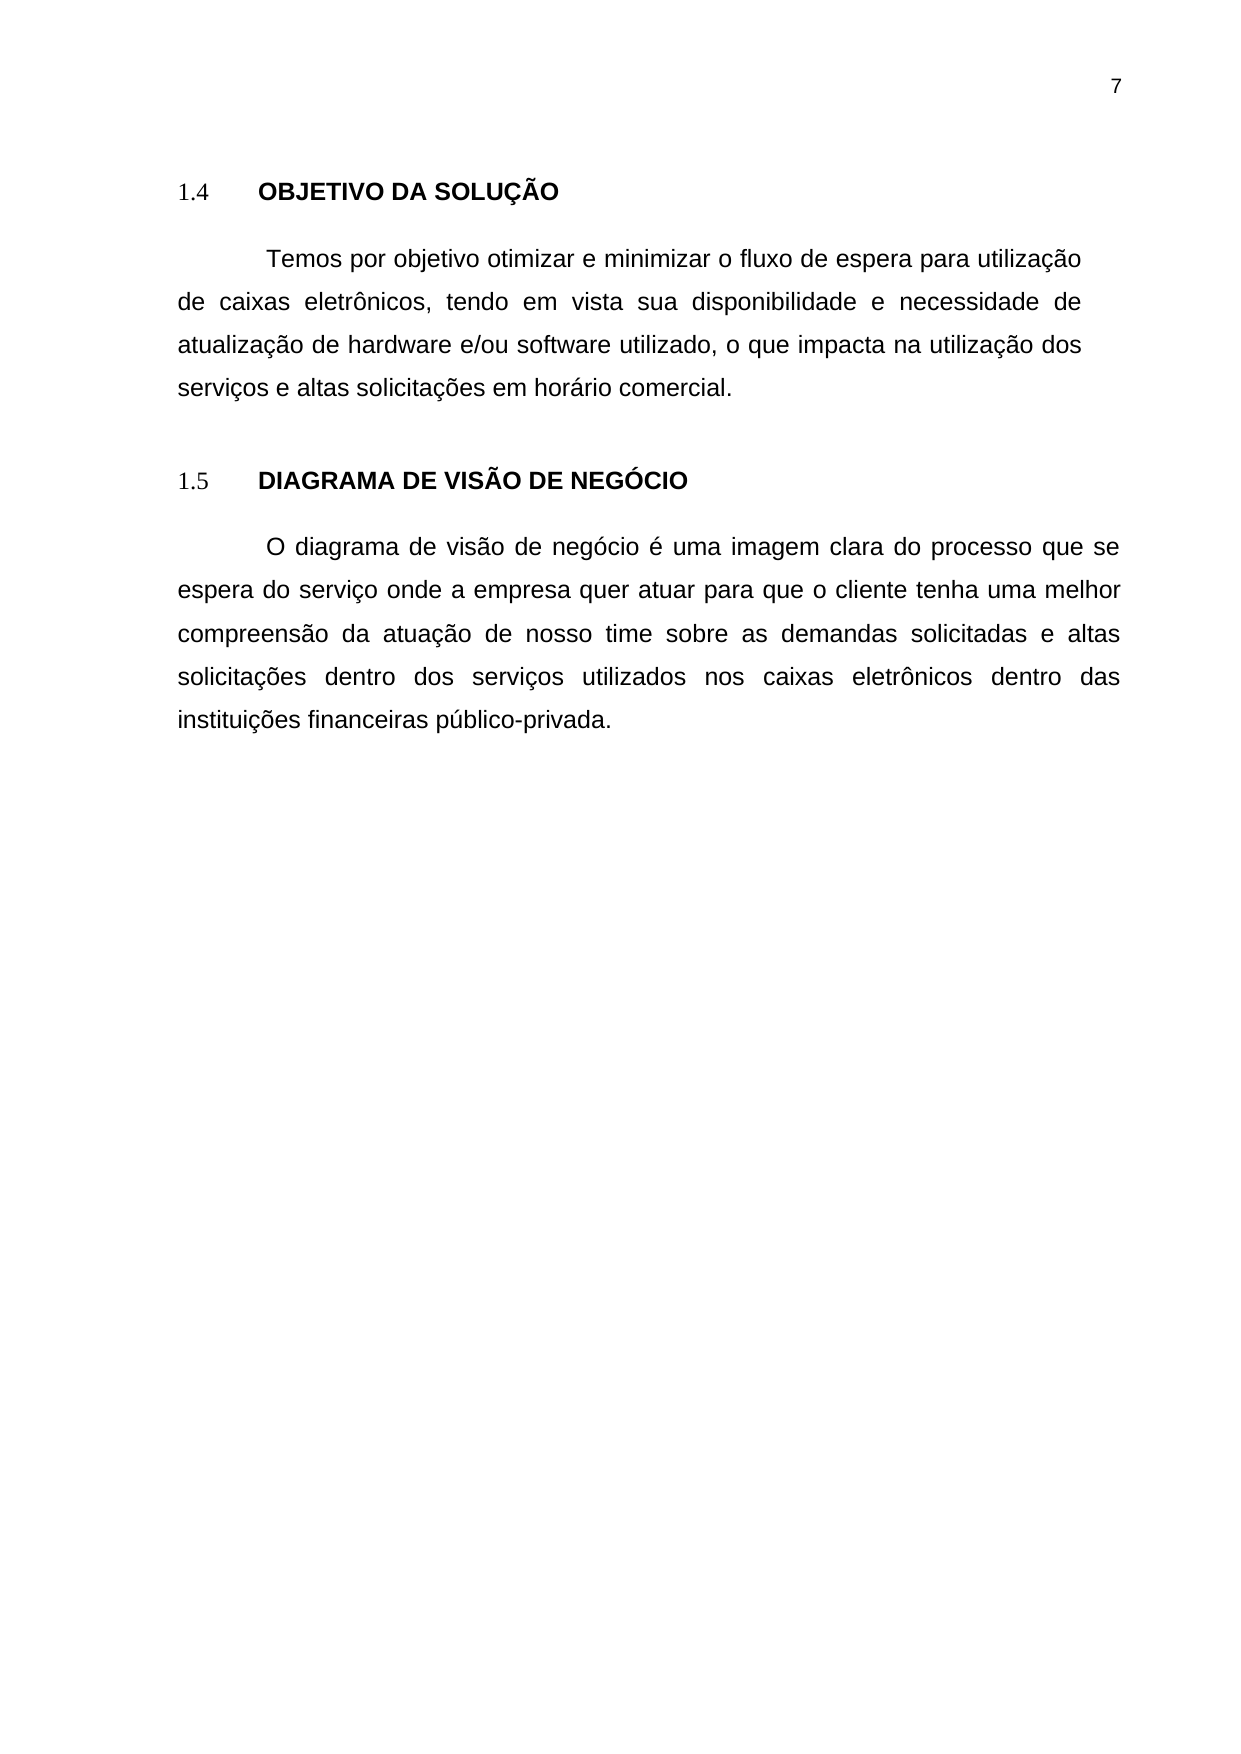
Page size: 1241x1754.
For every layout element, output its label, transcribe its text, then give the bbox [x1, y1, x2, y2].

text O diagrama de visão de negócio é uma imagem clara do processo que se espera do serviço onde a empresa quer atuar para que o cliente tenha uma melhor compreensão da atuação de nosso time sobre as demandas solicitadas e altas solicitações dentro dos serviços utilizados nos caixas eletrônicos dentro das instituições financeiras público-privada. [177, 532, 1122, 734]
text Temos por objetivo otimizar e minimizar o fluxo de espera para utilização de caixas eletrônicos, tendo em vista sua disponibilidade e necessidade de atualização de hardware e/ou software utilizado, o que impacta na utilização dos serviços e altas solicitações em horário comercial. [177, 243, 1083, 402]
subtitle diagrama dE Visão de negócio [177, 466, 1122, 495]
subtitle objetivo da solução [177, 177, 1122, 206]
